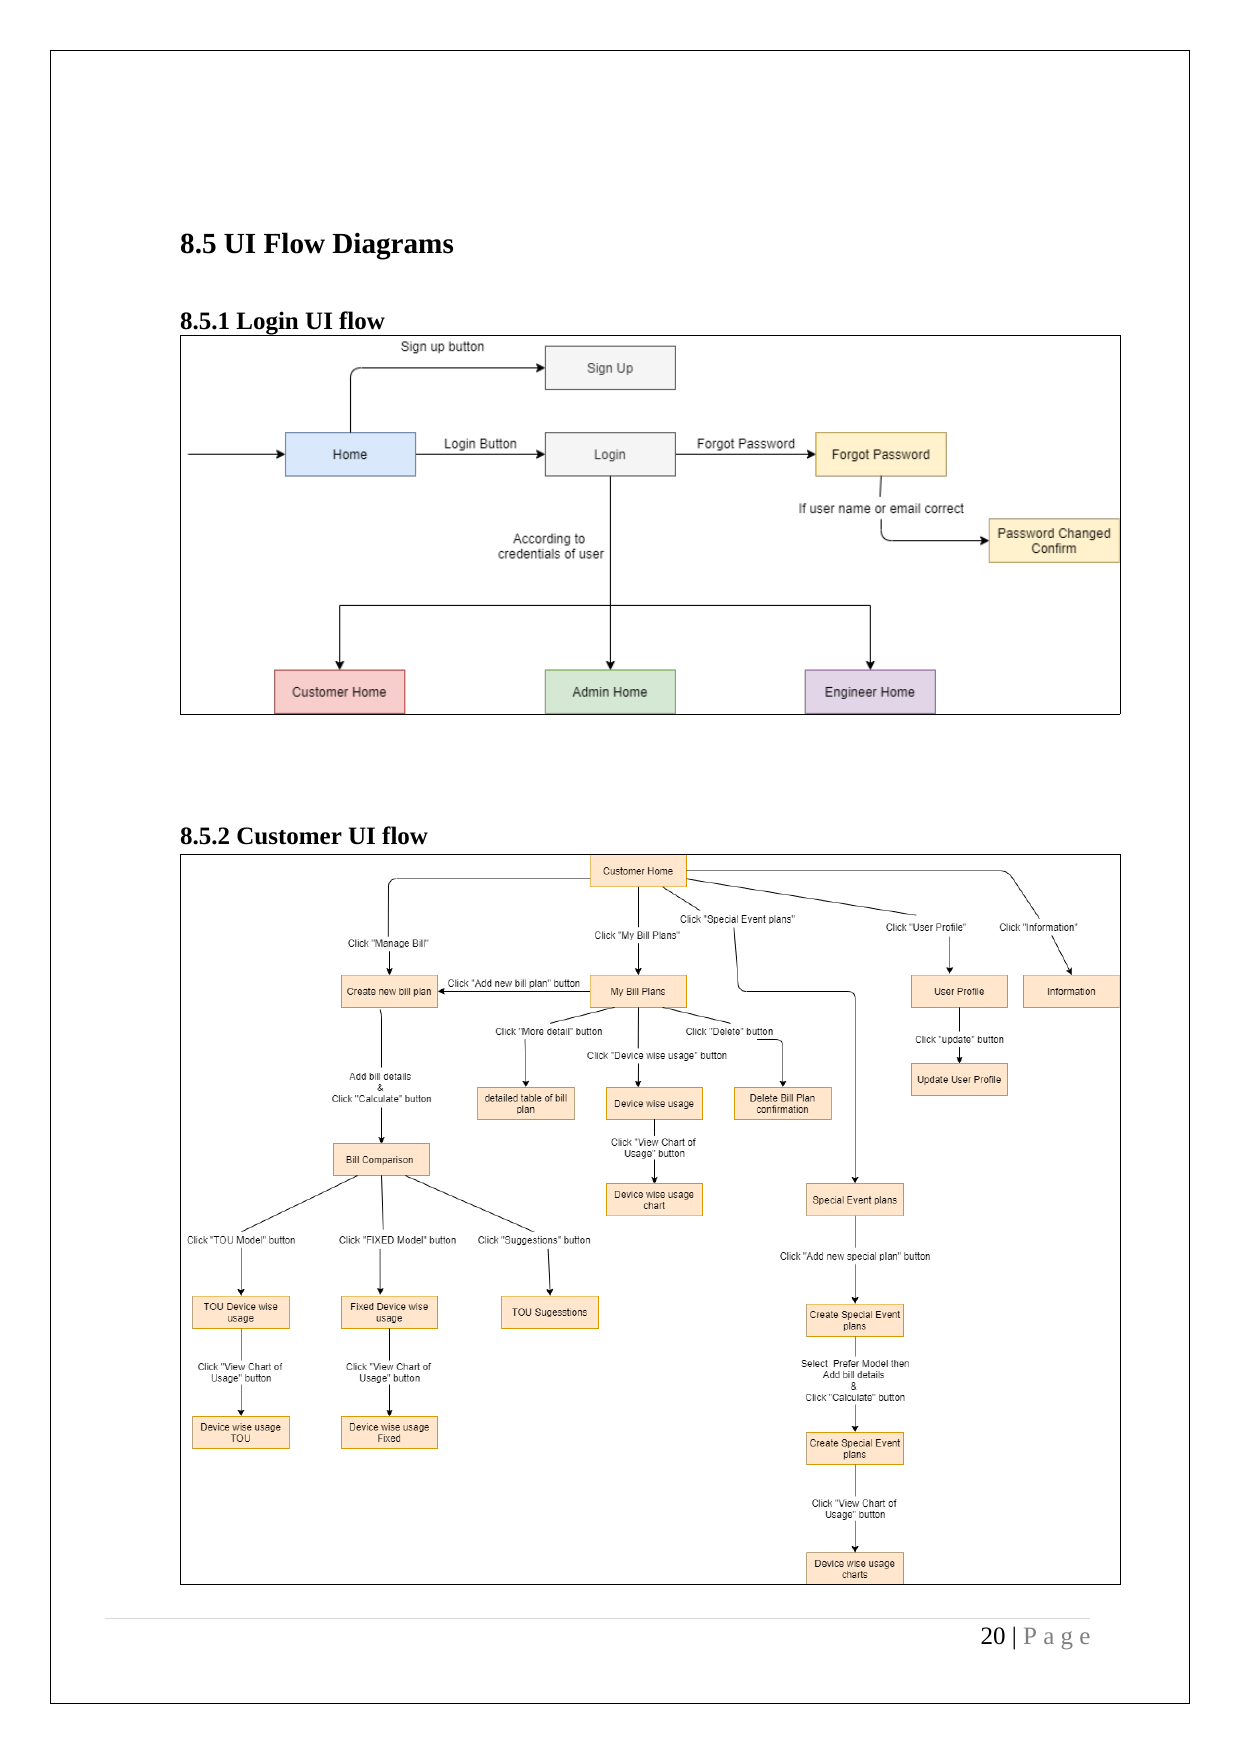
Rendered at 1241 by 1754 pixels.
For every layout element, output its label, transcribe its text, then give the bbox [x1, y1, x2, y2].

subtitle 8.5.2 Customer UI flow [180, 821, 1090, 849]
subtitle 8.5 UI Flow Diagrams [180, 226, 1090, 259]
picture [181, 336, 1120, 714]
subtitle 8.5.1 Login UI flow [180, 306, 1090, 335]
picture [181, 855, 1120, 1584]
